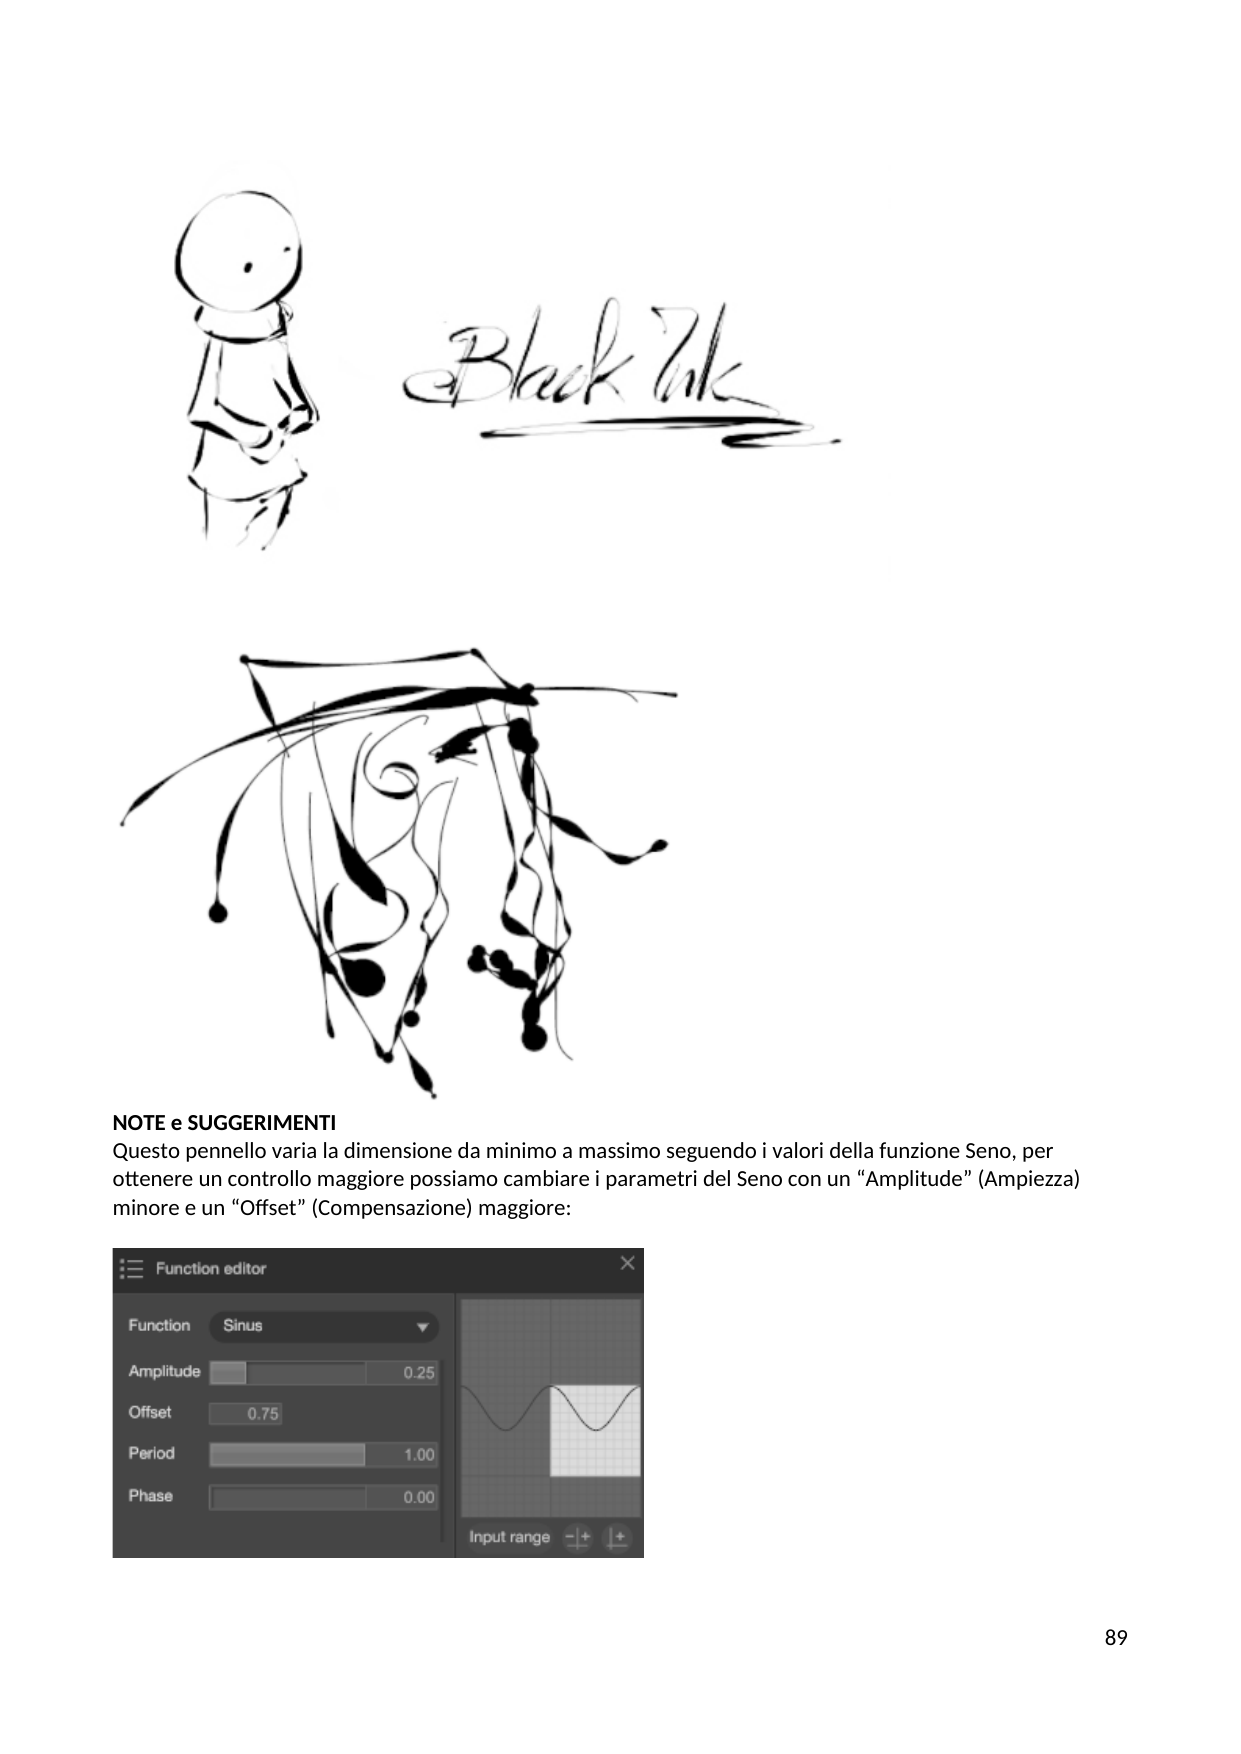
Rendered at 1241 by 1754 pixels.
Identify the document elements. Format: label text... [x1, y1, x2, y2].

text Questo pennello varia la dimensione da minimo a massimo seguendo i valori della funzione Seno, per ottenere un controllo maggiore possiamo cambiare i parametri del Seno con un “Amplitude” (Ampiezza) minore e un “Offset” (Compensazione) maggiore: [112, 1137, 1128, 1221]
text NOTE e SUGGERIMENTI [112, 1108, 1128, 1137]
picture [112, 150, 891, 582]
picture [112, 1248, 644, 1558]
picture [112, 637, 693, 1109]
